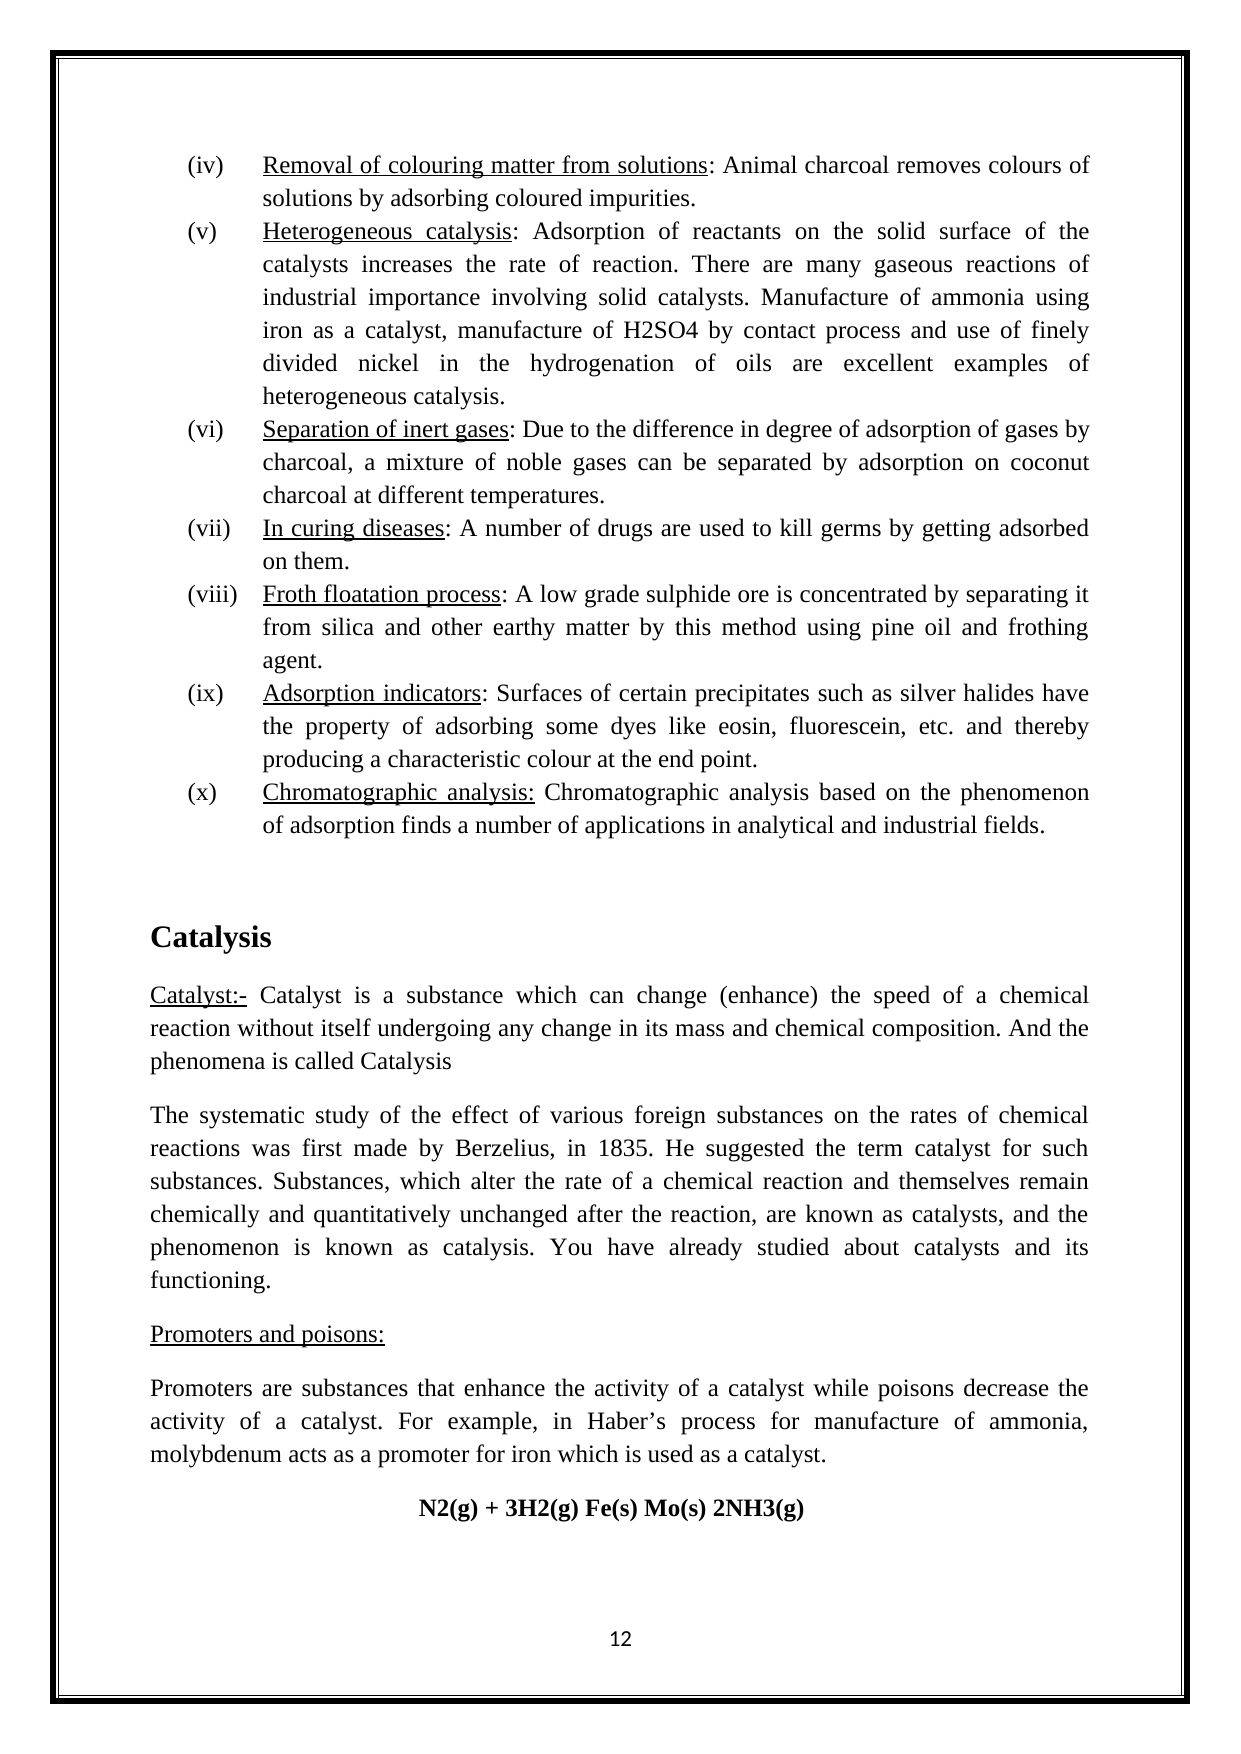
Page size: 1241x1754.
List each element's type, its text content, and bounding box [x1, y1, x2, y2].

text Promoters and poisons: [150, 1319, 1090, 1348]
text Promoters are substances that enhance the activity of a catalyst while poisons decrease the activity of a catalyst. For example, in Haber’s process for manufacture of ammonia, molybdenum acts as a promoter for iron which is used as a catalyst. [150, 1373, 1090, 1468]
text Catalysis [150, 918, 1090, 954]
list Removal of colouring matter from solutions: Animal charcoal removes colours of solutions by adsorbing coloured impurities. [187, 150, 1090, 212]
list Separation of inert gases: Due to the difference in degree of adsorption of gases by charcoal, a mixture of noble gases can be separated by adsorption on coconut charcoal at different temperatures. [187, 414, 1090, 509]
list Adsorption indicators: Surfaces of certain precipitates such as silver halides have the property of adsorbing some dyes like eosin, fluorescein, etc. and thereby producing a characteristic colour at the end point. [187, 678, 1090, 773]
text The systematic study of the effect of various foreign substances on the rates of chemical reactions was first made by Berzelius, in 1835. He suggested the term catalyst for such substances. Substances, which alter the rate of a chemical reaction and themselves remain chemically and quantitatively unchanged after the reaction, are known as catalysts, and the phenomenon is known as catalysis. You have already studied about catalysts and its functioning. [150, 1100, 1090, 1294]
list Froth floatation process: A low grade sulphide ore is concentrated by separating it from silica and other earthy matter by this method using pine oil and frothing agent. [187, 579, 1090, 674]
list Chromatographic analysis: Chromatographic analysis based on the phenomenon of adsorption finds a number of applications in analytical and industrial fields. [187, 777, 1090, 839]
list Heterogeneous catalysis: Adsorption of reactants on the solid surface of the catalysts increases the rate of reaction. There are many gaseous reactions of industrial importance involving solid catalysts. Manufacture of ammonia using iron as a catalyst, manufacture of H2SO4 by contact process and use of finely divided nickel in the hydrogenation of oils are excellent examples of heterogeneous catalysis. [187, 216, 1090, 410]
text Catalyst:- Catalyst is a substance which can change (enhance) the speed of a chemical reaction without itself undergoing any change in its mass and chemical composition. And the phenomena is called Catalysis [150, 980, 1090, 1075]
text N2(g) + 3H2(g) Fe(s) Mo(s) 2NH3(g) [150, 1493, 1090, 1522]
list In curing diseases: A number of drugs are used to kill germs by getting adsorbed on them. [187, 513, 1090, 575]
